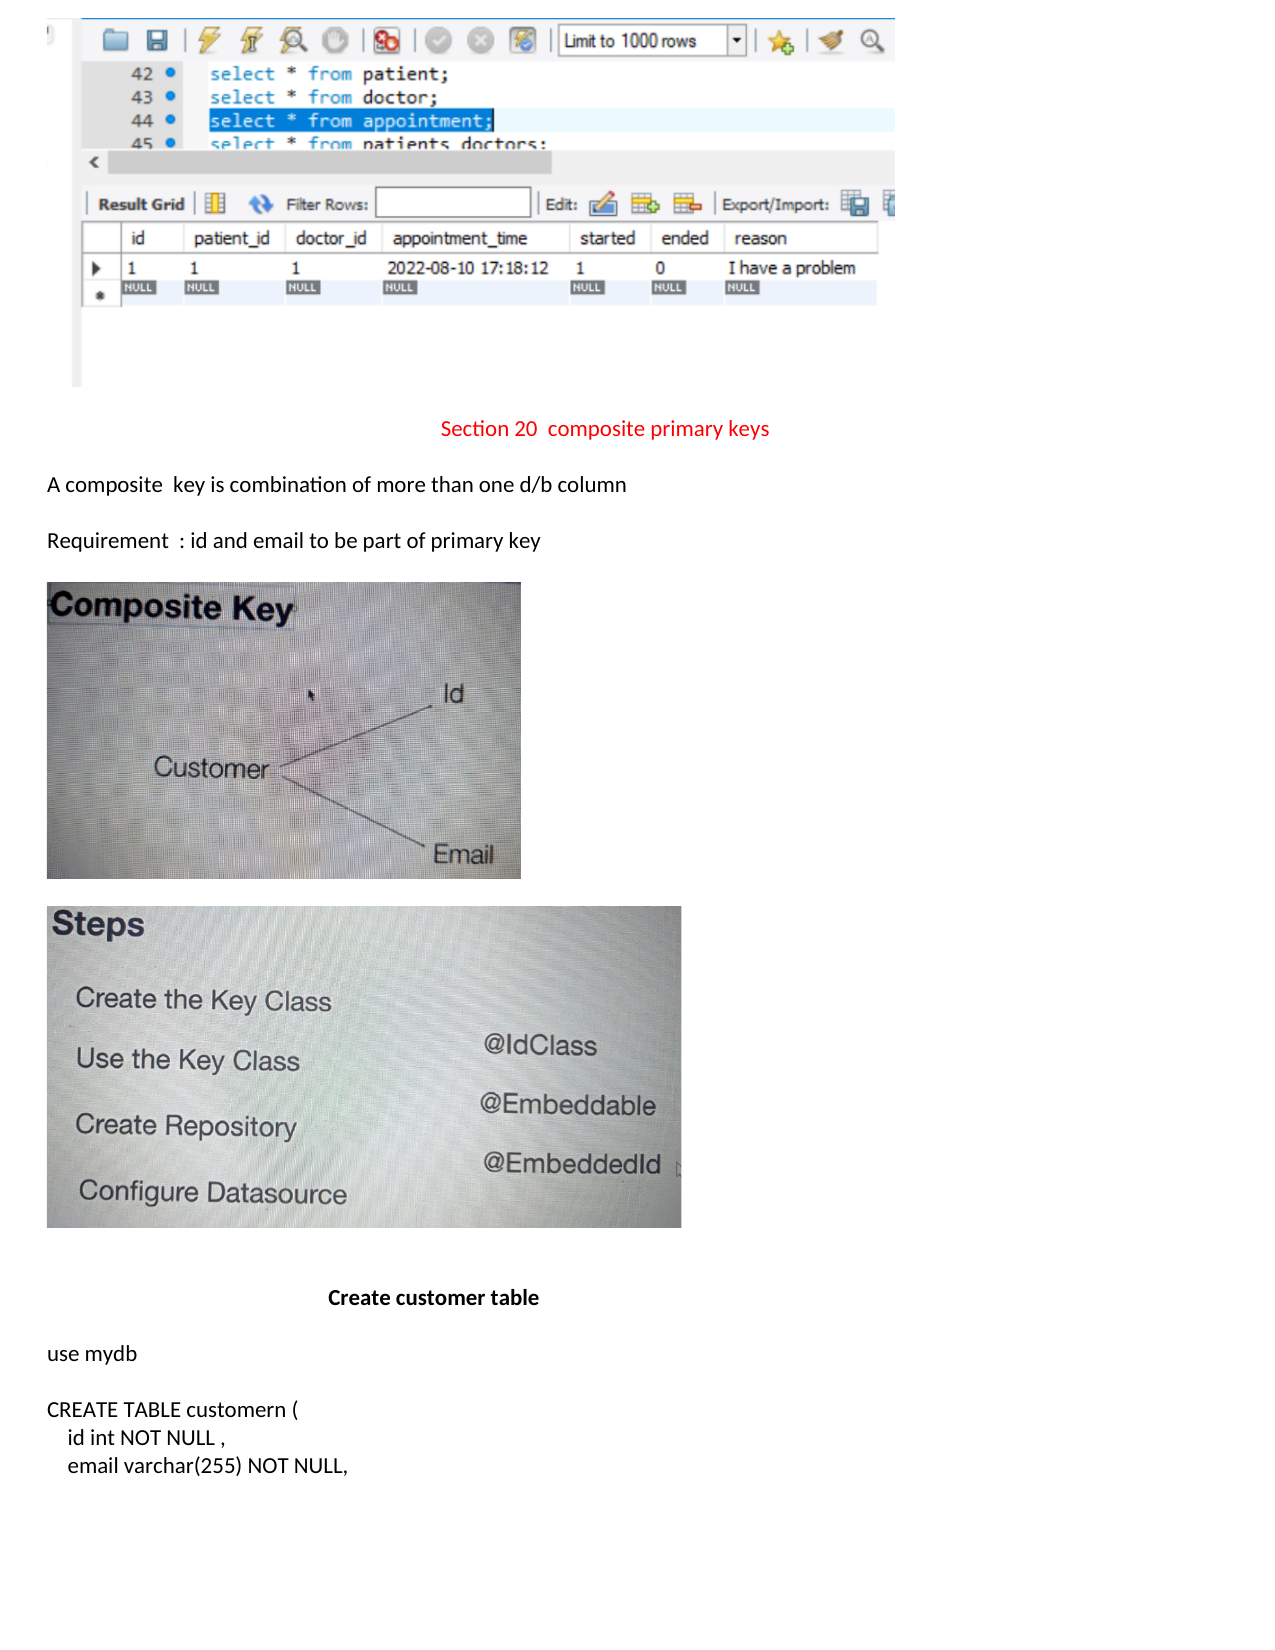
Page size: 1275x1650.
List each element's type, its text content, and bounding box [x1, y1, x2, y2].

text id int NOT NULL , [47, 1423, 1237, 1451]
text email varchar(255) NOT NULL, [47, 1451, 1237, 1479]
text use mydb [47, 1339, 1237, 1367]
text Section 20 composite primary keys [441, 414, 1237, 442]
text A composite key is combination of more than one d/b column [47, 471, 1237, 498]
picture [46, 582, 521, 879]
text CREATE TABLE customern ( [47, 1395, 1237, 1423]
picture [46, 18, 895, 387]
text Create customer table [328, 1283, 1237, 1311]
text Requirement : id and email to be part of primary key [47, 527, 1237, 554]
picture [46, 906, 682, 1228]
